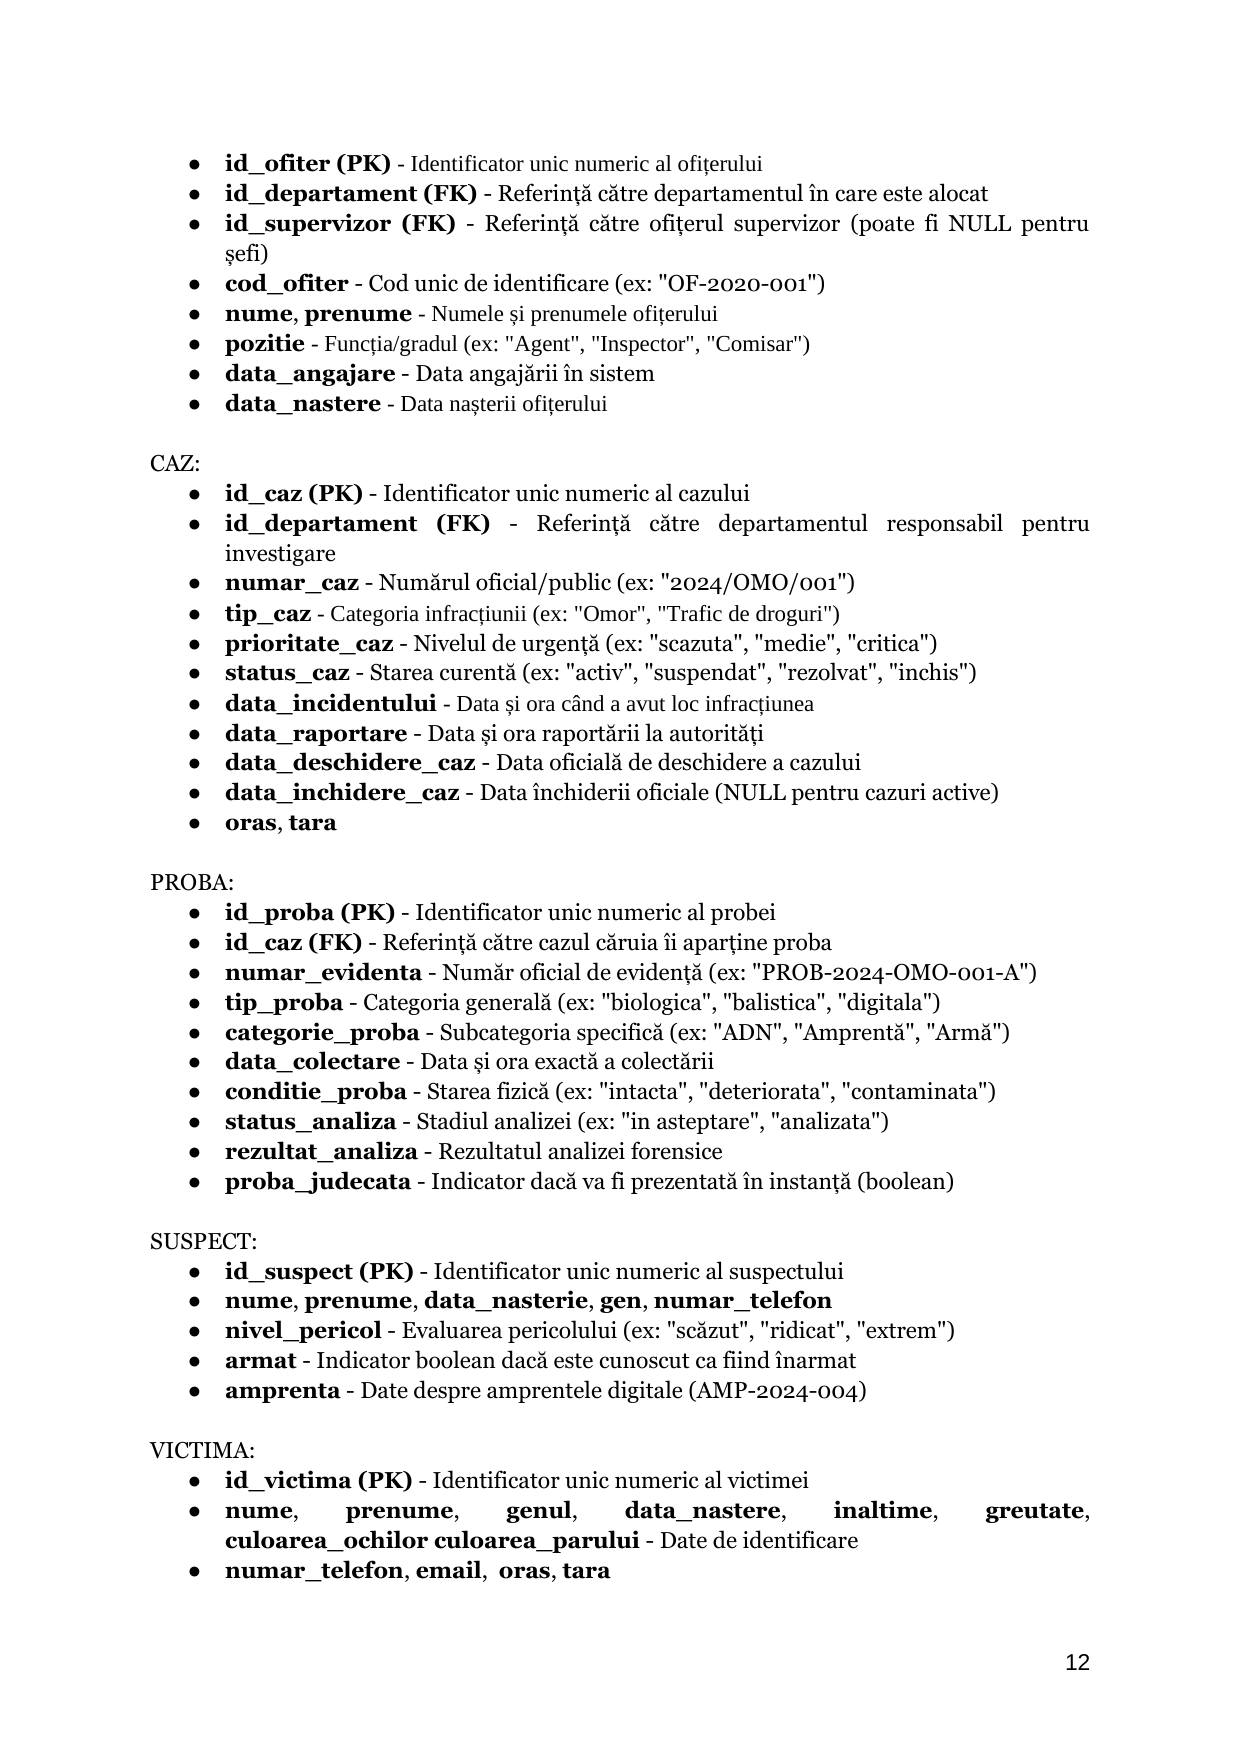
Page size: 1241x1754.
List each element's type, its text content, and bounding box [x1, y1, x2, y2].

text VICTIMA: [150, 1437, 1090, 1463]
list nume, prenume, data_nasterie, gen, numar_telefon [187, 1288, 1090, 1314]
list data_deschidere_caz - Data oficială de deschidere a cazului [187, 750, 1090, 776]
list id_suspect (PK) - Identificator unic numeric al suspectului [187, 1258, 1090, 1284]
list prioritate_caz - Nivelul de urgență (ex: "scazuta", "medie", "critica") [187, 630, 1090, 656]
list id_victima (PK) - Identificator unic numeric al victimei [187, 1467, 1090, 1493]
list conditie_proba - Starea fizică (ex: "intacta", "deteriorata", "contaminata") [187, 1079, 1090, 1105]
list id_caz (FK) - Referință către cazul căruia îi aparține proba [187, 929, 1090, 955]
list status_caz - Starea curentă (ex: "activ", "suspendat", "rezolvat", "inchis") [187, 660, 1090, 686]
list data_nastere - Data nașterii ofițerului [187, 390, 1090, 416]
list rezultat_analiza - Rezultatul analizei forensice [187, 1138, 1090, 1164]
text PROBA: [150, 869, 1090, 895]
list categorie_proba - Subcategoria specifică (ex: "ADN", "Amprentă", "Armă") [187, 1019, 1090, 1045]
list id_caz (PK) - Identificator unic numeric al cazului [187, 480, 1090, 506]
list numar_telefon, email, oras, tara [187, 1557, 1090, 1583]
list status_analiza - Stadiul analizei (ex: "in asteptare", "analizata") [187, 1108, 1090, 1134]
list data_angajare - Data angajării în sistem [187, 360, 1090, 386]
list pozitie - Funcția/gradul (ex: "Agent", "Inspector", "Comisar") [187, 330, 1090, 356]
list id_departament (FK) - Referință către departamentul în care este alocat [187, 180, 1090, 206]
list tip_proba - Categoria generală (ex: "biologica", "balistica", "digitala") [187, 989, 1090, 1015]
list numar_caz - Numărul oficial/public (ex: "2024/OMO/001") [187, 570, 1090, 596]
list numar_evidenta - Număr oficial de evidență (ex: "PROB-2024-OMO-001-A") [187, 959, 1090, 985]
list data_incidentului - Data și ora când a avut loc infracțiunea [187, 690, 1090, 716]
list data_inchidere_caz - Data închiderii oficiale (NULL pentru cazuri active) [187, 780, 1090, 806]
list data_colectare - Data și ora exactă a colectării [187, 1049, 1090, 1075]
list armat - Indicator boolean dacă este cunoscut ca fiind înarmat [187, 1348, 1090, 1374]
list id_proba (PK) - Identificator unic numeric al probei [187, 899, 1090, 925]
list nume, prenume - Numele și prenumele ofițerului [187, 300, 1090, 326]
list nume, prenume, genul, data_nastere, inaltime, greutate, culoarea_ochilor culoarea_parului - Date de identificare [187, 1497, 1090, 1553]
list oras, tara [187, 809, 1090, 836]
list proba_judecata - Indicator dacă va fi prezentată în instanță (boolean) [187, 1168, 1090, 1194]
list id_ofiter (PK) - Identificator unic numeric al ofițerului [187, 150, 1090, 176]
list id_supervizor (FK) - Referință către ofițerul supervizor (poate fi NULL pentru șefi) [187, 210, 1090, 266]
list data_raportare - Data și ora raportării la autorități [187, 720, 1090, 746]
list nivel_pericol - Evaluarea pericolului (ex: "scăzut", "ridicat", "extrem") [187, 1318, 1090, 1344]
list tip_caz - Categoria infracțiunii (ex: "Omor", "Trafic de droguri") [187, 600, 1090, 626]
text SUSPECT: [150, 1228, 1090, 1254]
list amprenta - Date despre amprentele digitale (AMP-2024-004) [187, 1378, 1090, 1404]
list id_departament (FK) - Referință către departamentul responsabil pentru investigare [187, 510, 1090, 566]
list cod_ofiter - Cod unic de identificare (ex: "OF-2020-001") [187, 270, 1090, 296]
text CAZ: [150, 450, 1090, 476]
